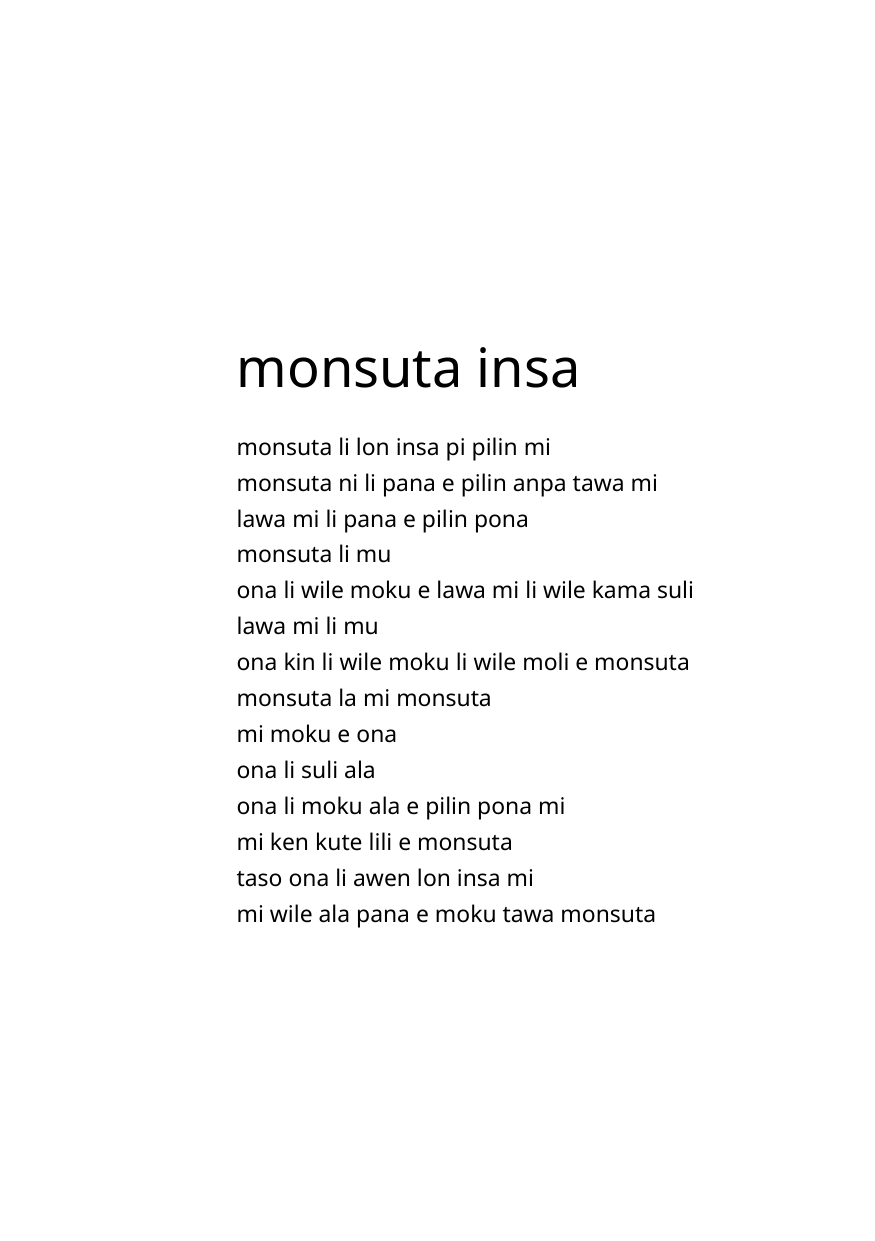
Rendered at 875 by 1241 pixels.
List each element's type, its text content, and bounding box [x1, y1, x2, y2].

text ona li wile moku e lawa mi li wile kama suli [236, 574, 754, 606]
text monsuta insa [236, 329, 754, 403]
text taso ona li awen lon insa mi [236, 862, 754, 893]
text ona li suli ala [236, 754, 754, 785]
text ona li moku ala e pilin pona mi [236, 790, 754, 821]
text mi wile ala pana e moku tawa monsuta [236, 898, 754, 929]
text monsuta li mu [236, 538, 754, 570]
text mi ken kute lili e monsuta [236, 826, 754, 857]
text lawa mi li mu [236, 610, 754, 642]
text lawa mi li pana e pilin pona [236, 502, 754, 534]
text ona kin li wile moku li wile moli e monsuta [236, 646, 754, 677]
text monsuta la mi monsuta [236, 682, 754, 713]
text mi moku e ona [236, 718, 754, 749]
text monsuta li lon insa pi pilin mi [236, 431, 754, 462]
text monsuta ni li pana e pilin anpa tawa mi [236, 467, 754, 498]
